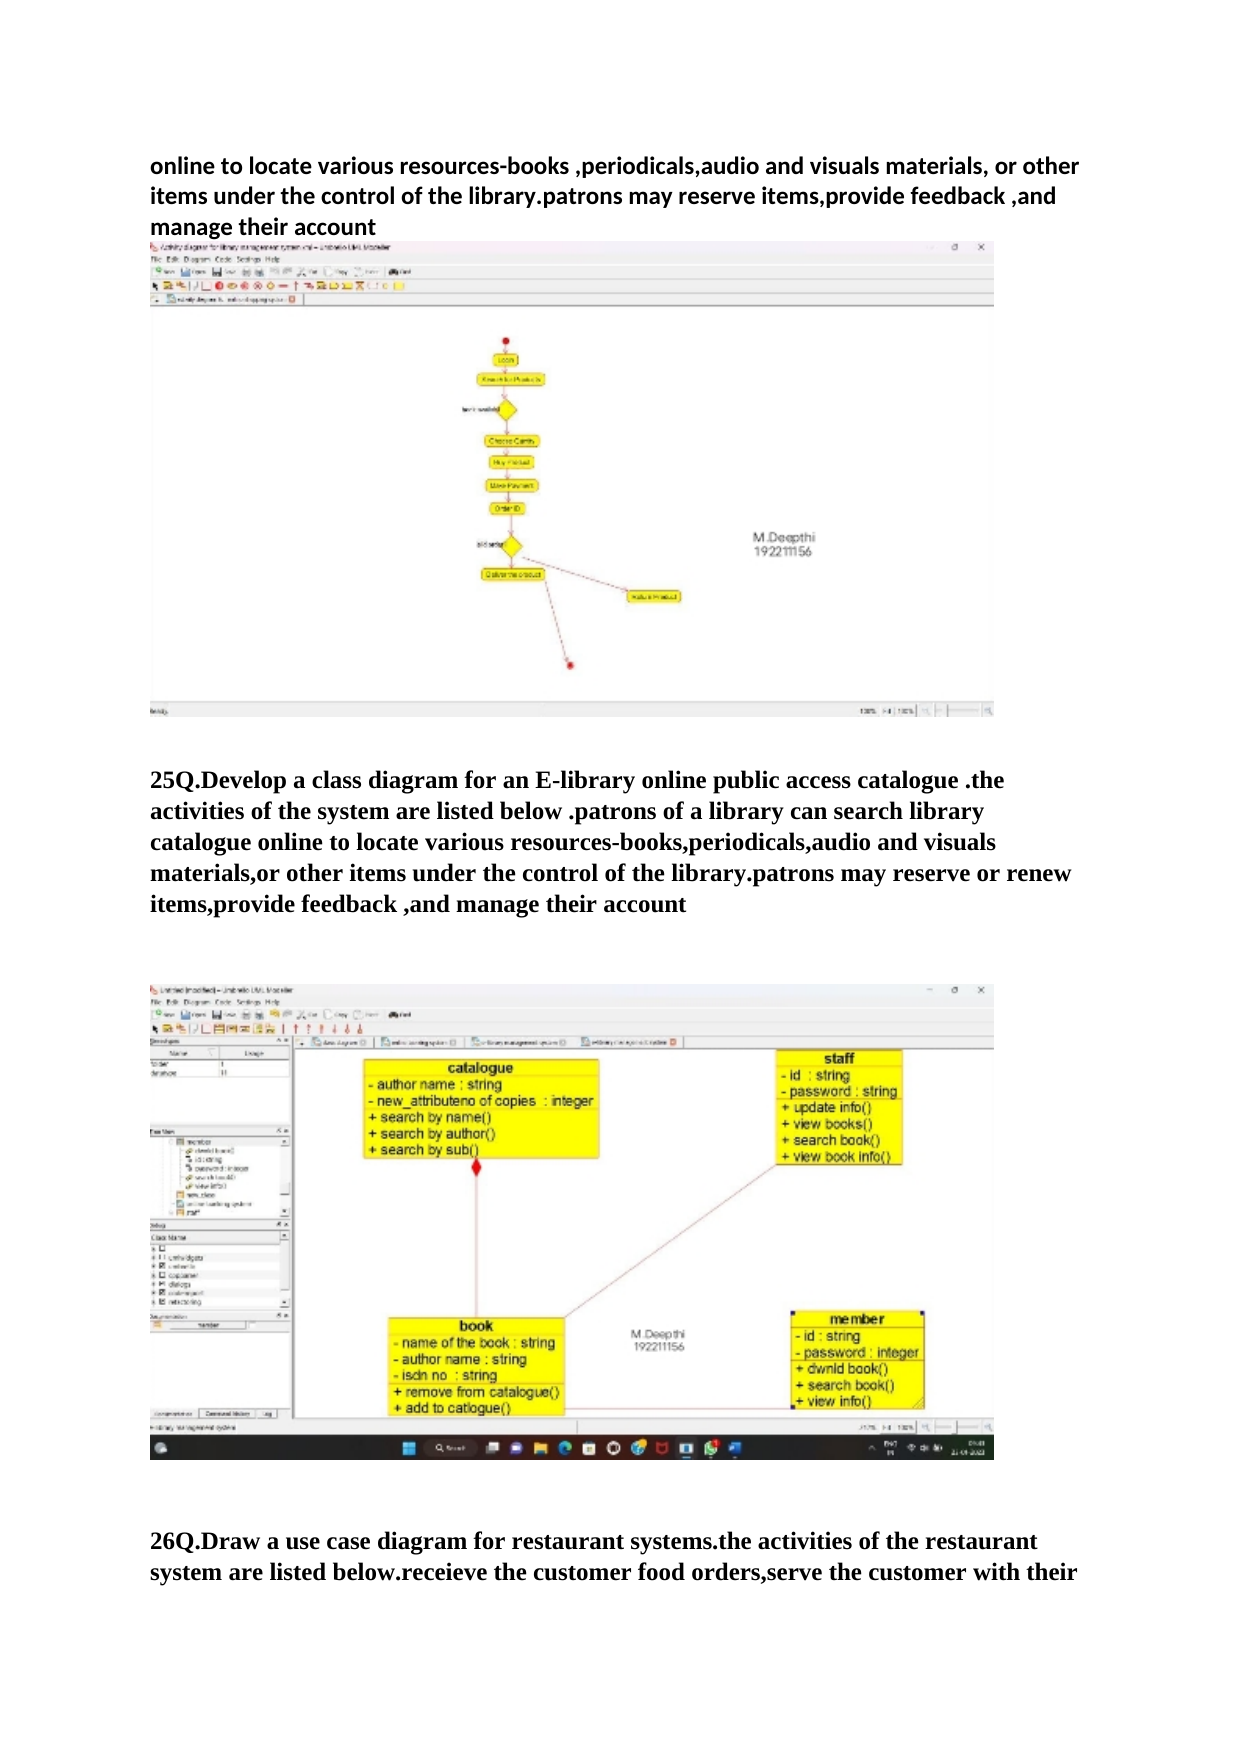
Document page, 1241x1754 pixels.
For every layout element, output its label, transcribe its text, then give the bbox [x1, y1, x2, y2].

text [150, 1526, 1090, 1586]
picture [150, 984, 994, 1460]
picture [150, 241, 994, 717]
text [150, 150, 1090, 242]
text 25Q.Develop a class diagram for an E-library online public access catalogue .the activities of the system are listed below .patrons of a library can search library catalogue online to locate various resources-books,periodicals,audio and visuals materials,or other items under the control of the library.patrons may reserve or renew items,provide feedback ,and manage their account [150, 765, 1090, 918]
